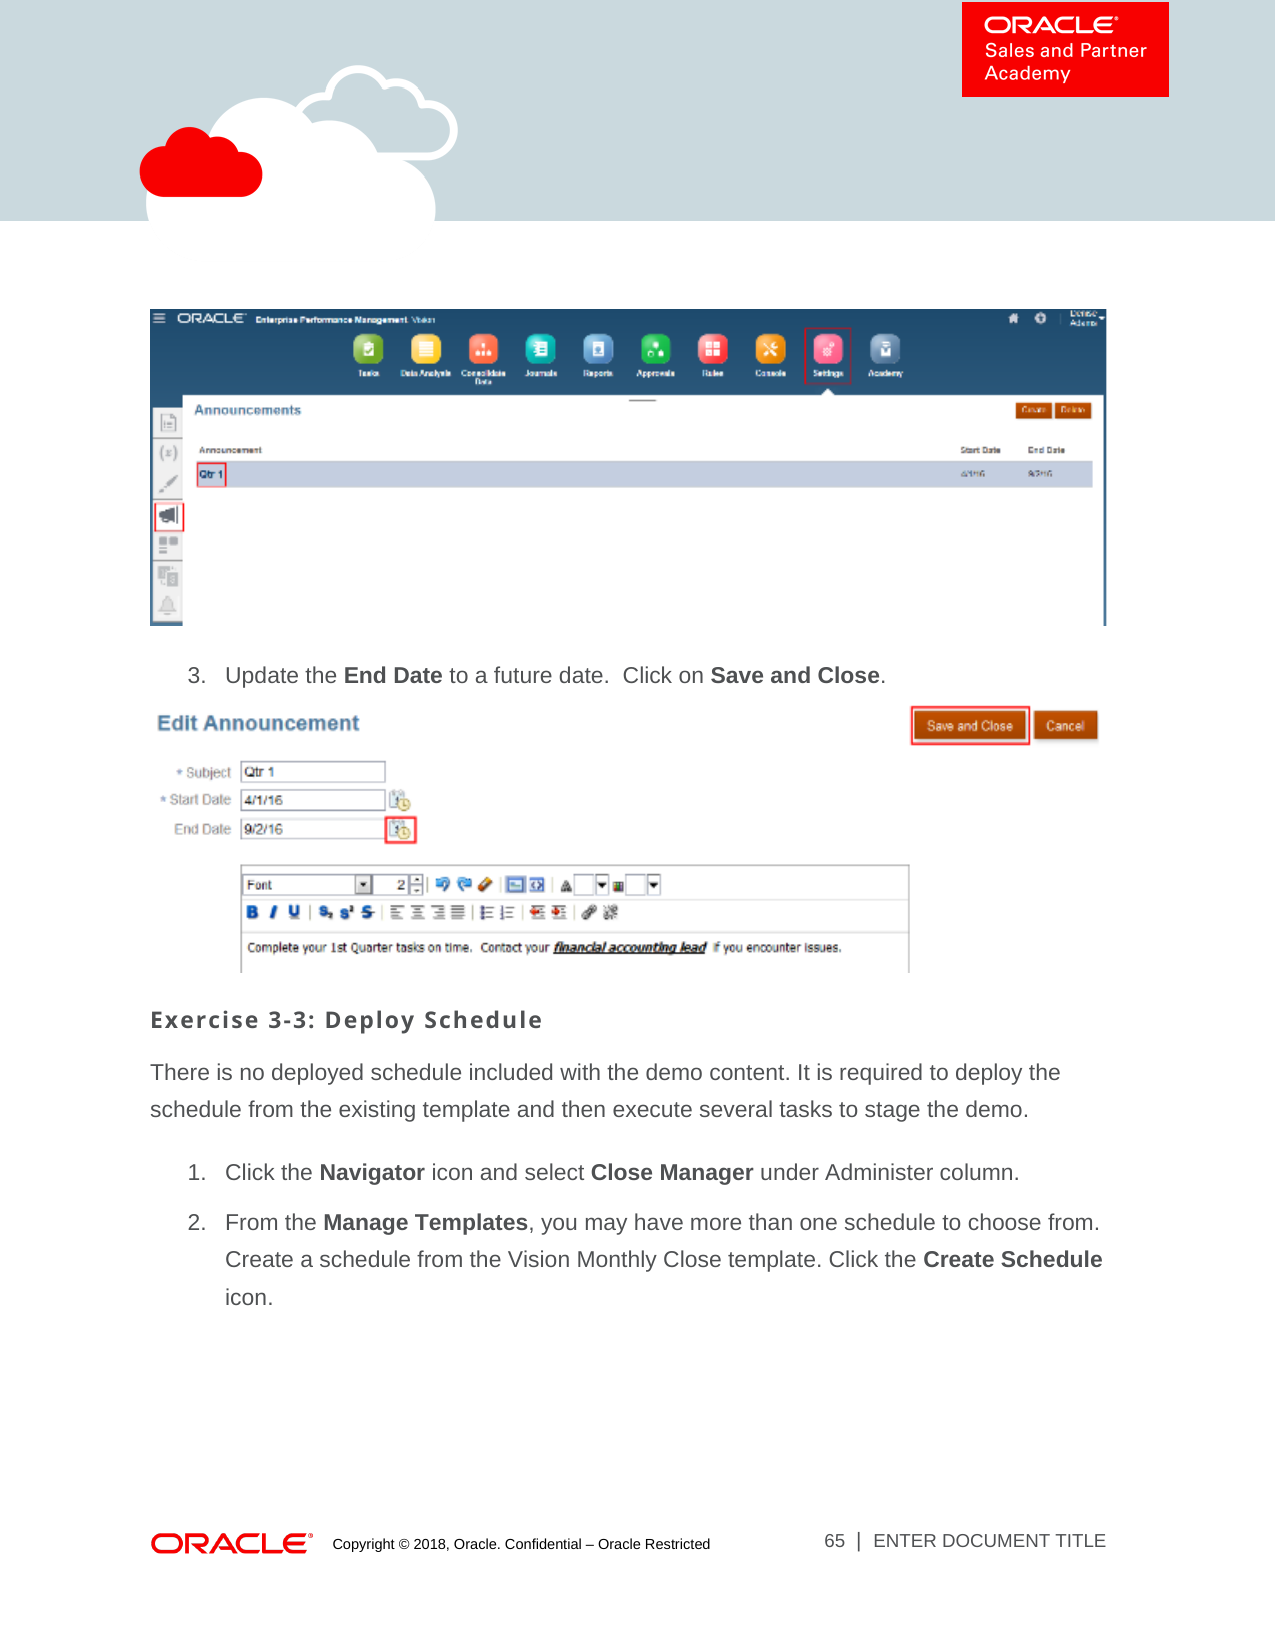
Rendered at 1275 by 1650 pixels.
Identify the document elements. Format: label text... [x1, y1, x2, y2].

subtitle Exercise 3-3: Deploy Schedule [150, 998, 1106, 1035]
picture [150, 309, 1107, 626]
picture [0, 0, 1275, 267]
list From the Manage Templates, you may have more than one schedule to choose from. Create a schedule from the Vision Monthly Close template. Click the Create Schedule icon. [187, 1198, 1106, 1310]
text There is no deployed schedule included with the demo content. It is required to deploy the schedule from the existing template and then execute several tasks to stage the demo. [150, 1048, 1106, 1123]
text Update the End Date to a future date. Click on Save and Close. [187, 651, 1106, 688]
list Click the Navigator icon and select Close Manager under Administer column. [187, 1148, 1106, 1185]
picture [150, 700, 1107, 973]
picture [150, 1514, 327, 1574]
